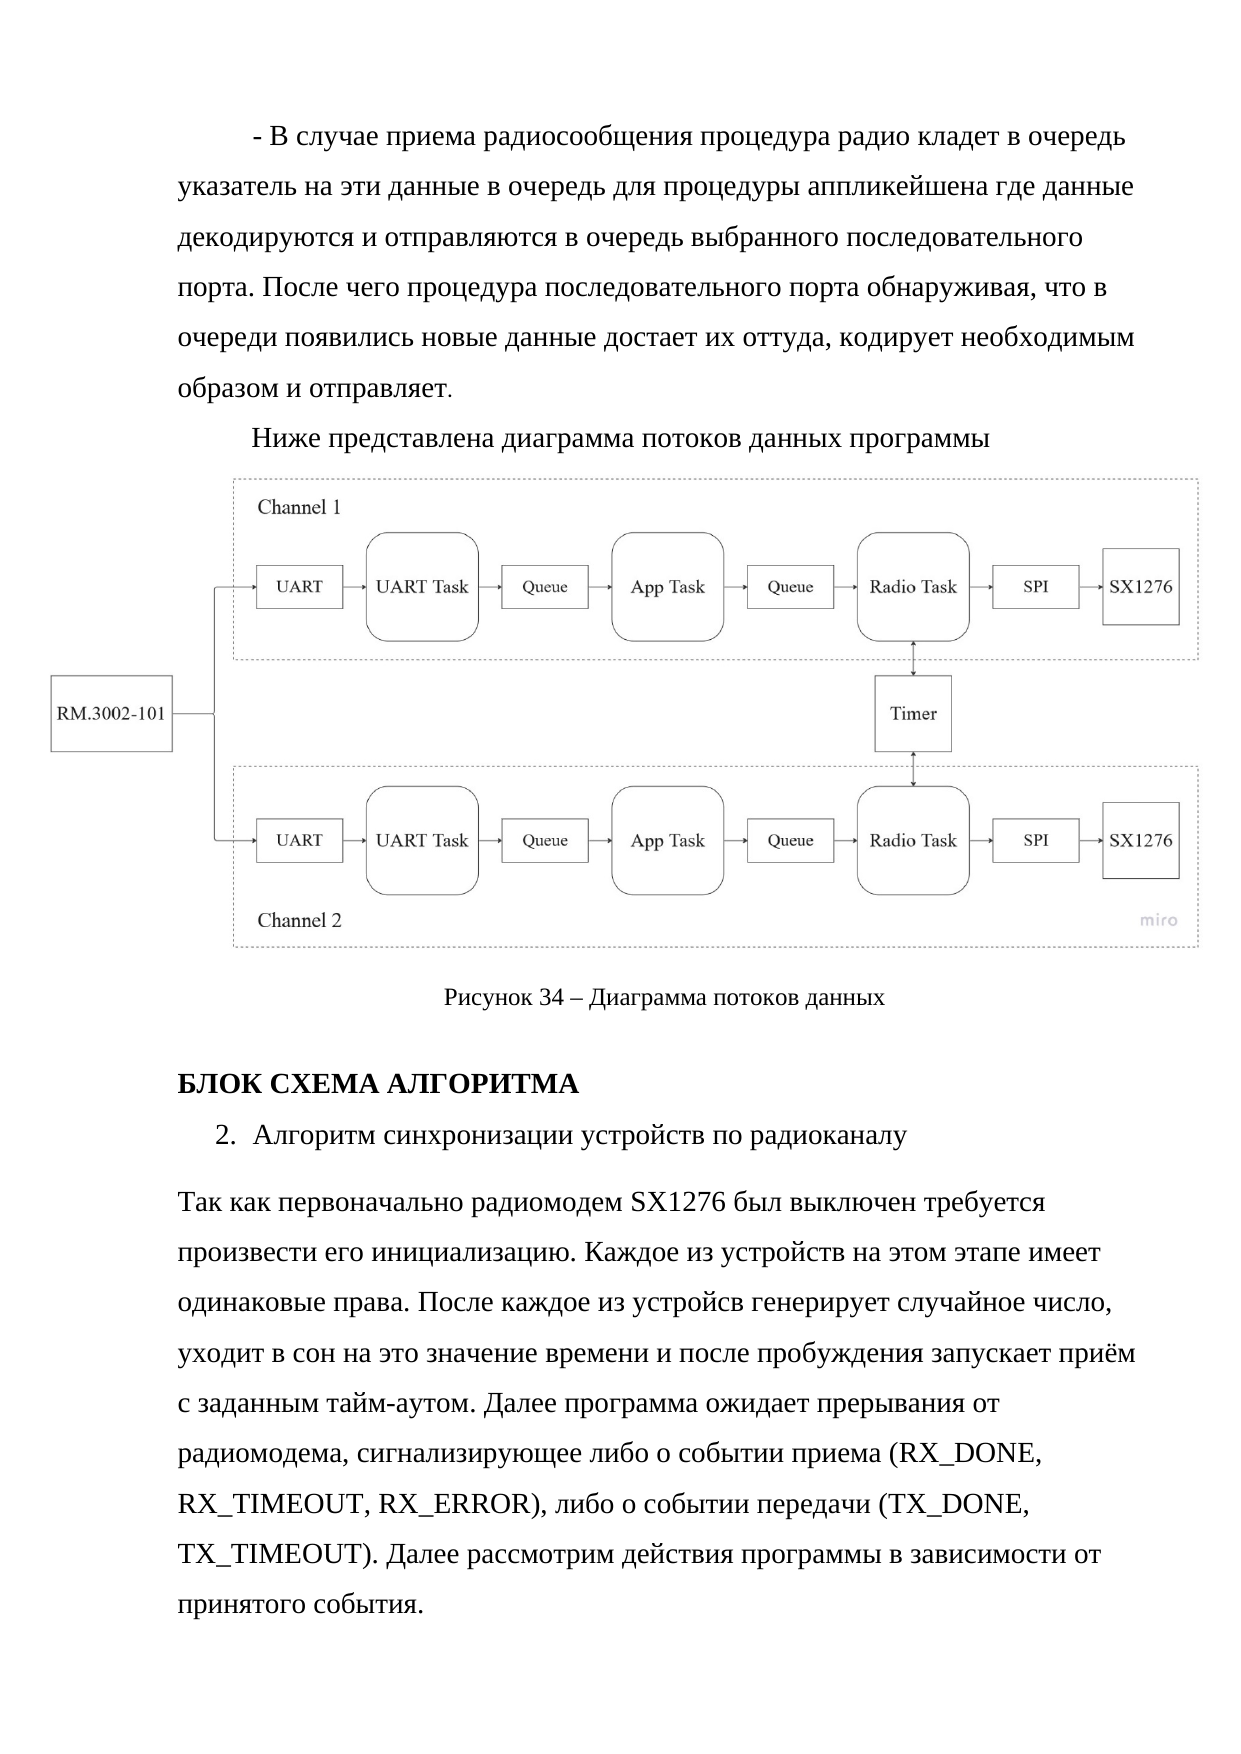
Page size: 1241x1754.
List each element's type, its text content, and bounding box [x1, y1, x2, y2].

list БЛОК СХЕМА АЛГОРИТМА [177, 1067, 1152, 1100]
list Ниже представлена диаграмма потоков данных программы [177, 420, 1152, 453]
text Так как первоначально радиомодем SX1276 был выключен требуется произвести его инициализацию. Каждое из устройств на этом этапе имеет одинаковые права. После каждое из устройсв генерирует случайное число, уходит в сон на это значение времени и после пробуждения запускает приём с заданным тайм-аутом. Далее программа ожидает прерывания от радиомодема, сигнализирующее либо о событии приема (RX_DONE, RX_TIMEOUT, RX_ERROR), либо о событии передачи (TX_DONE, TX_TIMEOUT). Далее рассмотрим действия программы в зависимости от принятого события. [177, 1184, 1152, 1620]
picture [44, 470, 1204, 952]
list Алгоритм синхронизации устройств по радиоканалу [215, 1117, 1152, 1150]
list - В случае приема радиосообщения процедура радио кладет в очередь указатель на эти данные в очередь для процедуры аппликейшена где данные декодируются и отправляются в очередь выбранного последовательного порта. После чего процедура последовательного порта обнаруживая, что в очереди появились новые данные достает их оттуда, кодирует необходимым образом и отправляет. [177, 118, 1152, 403]
